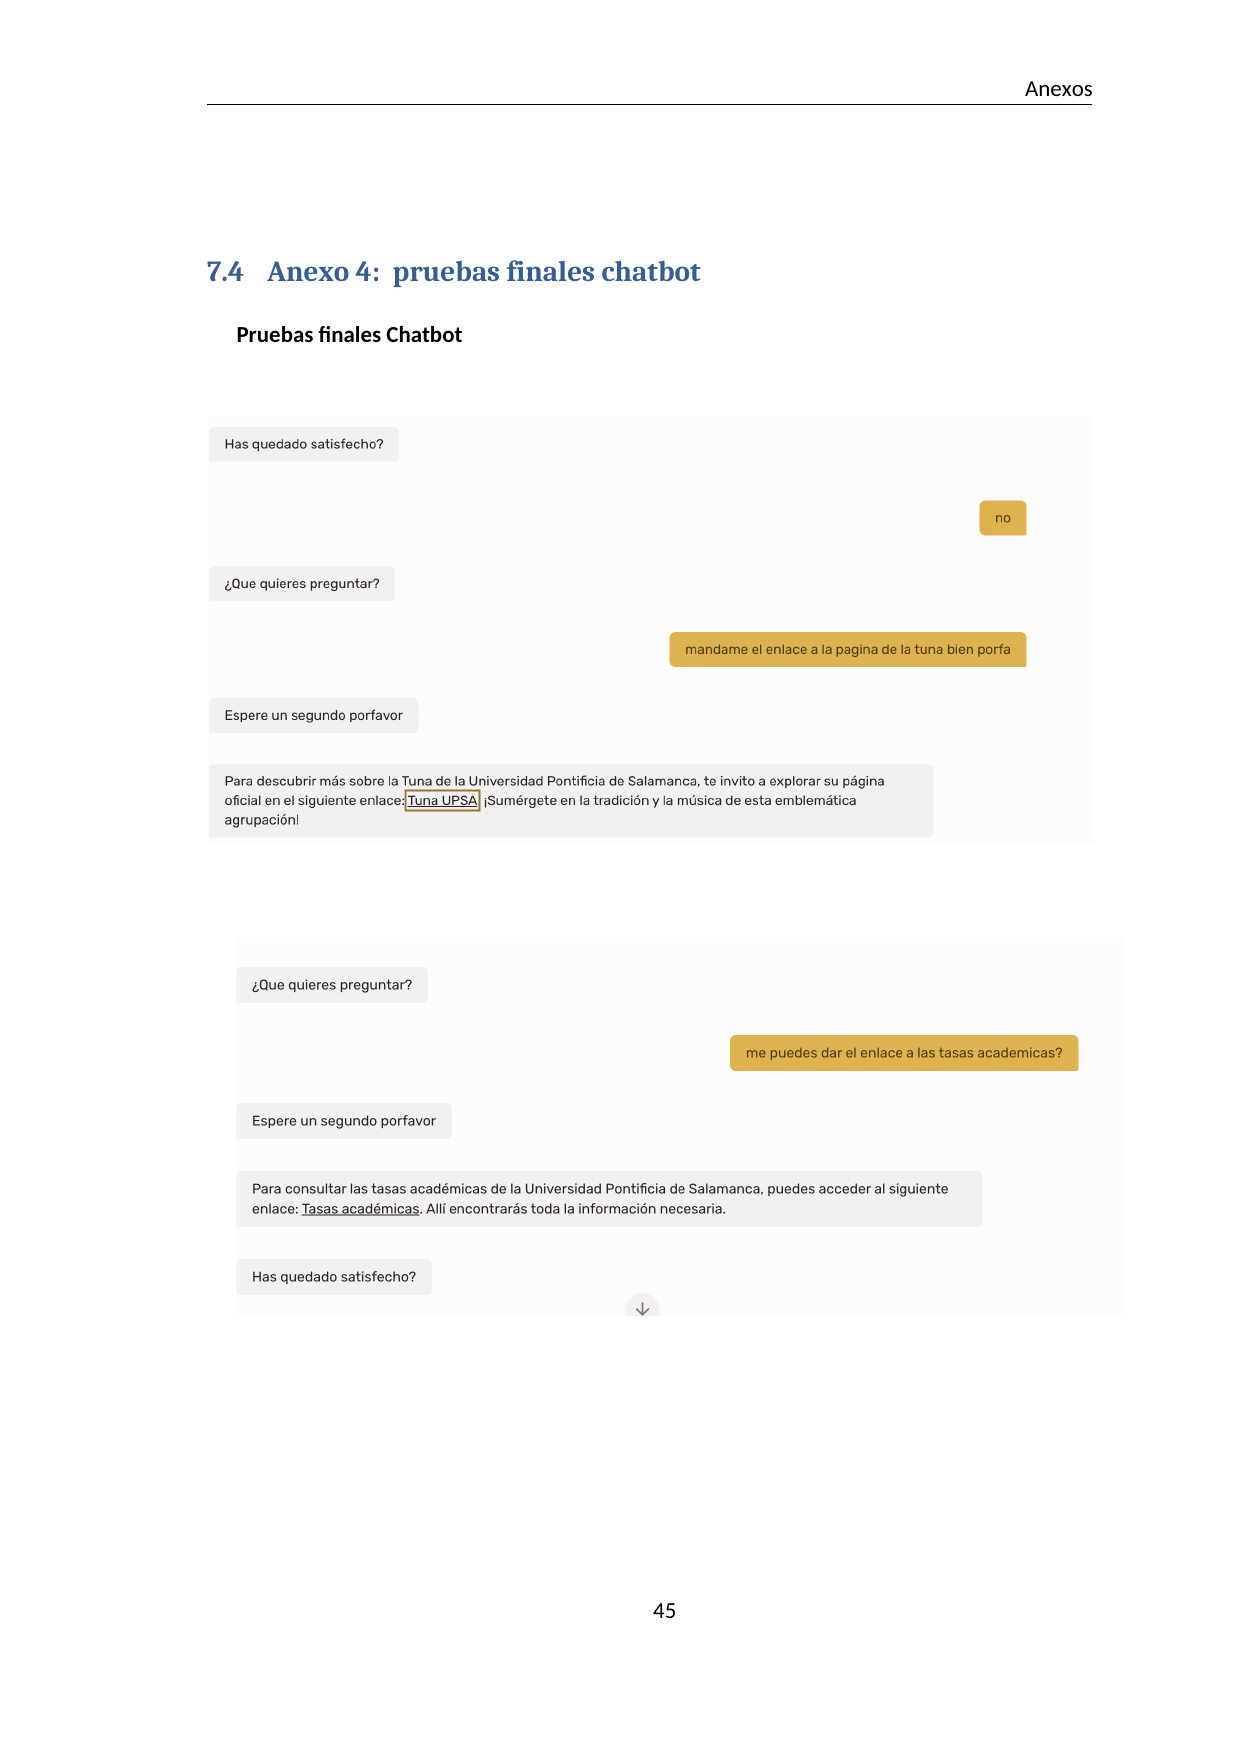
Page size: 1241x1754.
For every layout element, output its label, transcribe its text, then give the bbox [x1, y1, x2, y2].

subtitle Anexo 4: pruebas finales chatbot [207, 255, 1092, 289]
picture [206, 416, 1093, 844]
text Pruebas finales Chatbot [207, 320, 1092, 348]
picture [236, 937, 1123, 1316]
